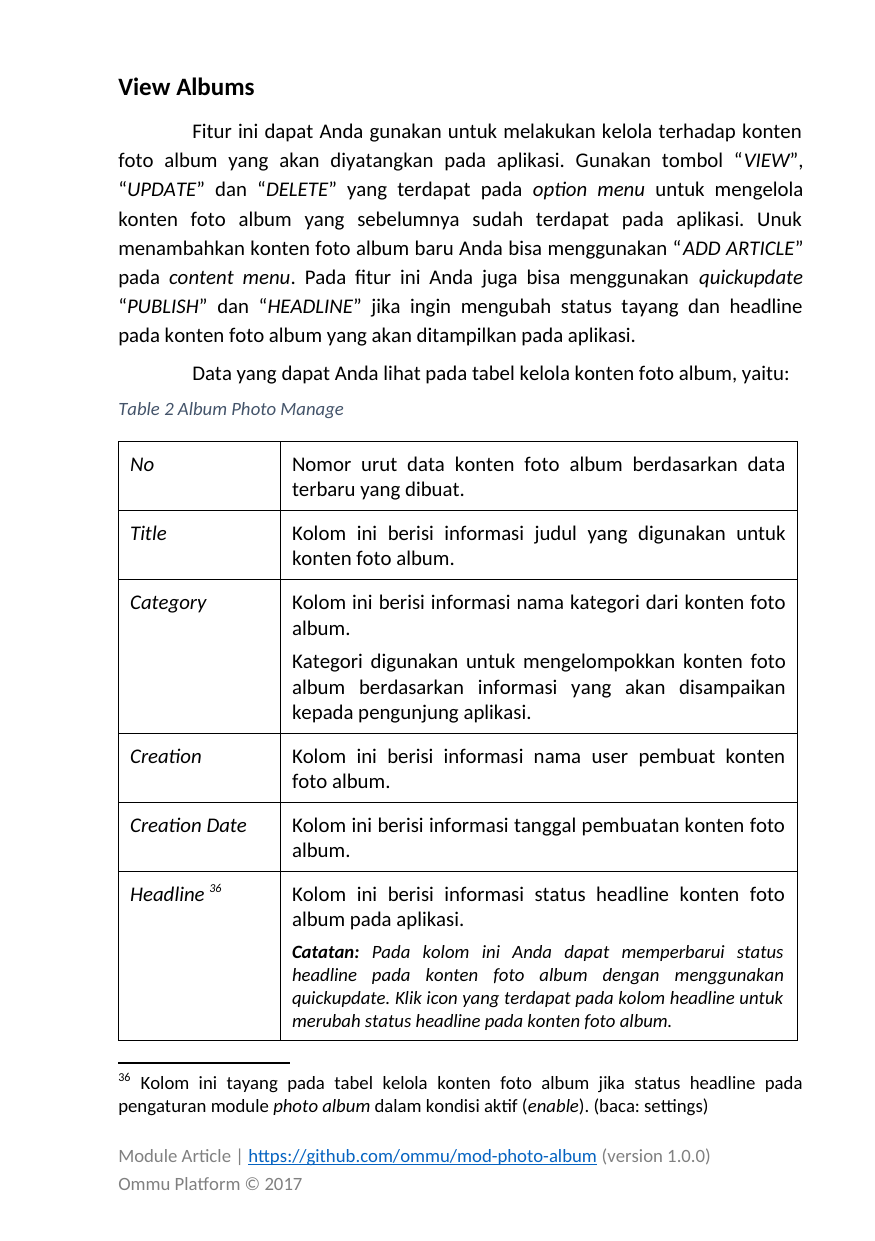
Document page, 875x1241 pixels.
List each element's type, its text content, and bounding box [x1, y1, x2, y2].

table_header Nomor urut data konten foto album berdasarkan data terbaru yang dibuat. [281, 442, 797, 510]
table_cell Title [119, 511, 280, 579]
text Data yang dapat Anda lihat pada tabel kelola konten foto album, yaitu: [118, 360, 803, 385]
text Fitur ini dapat Anda gunakan untuk melakukan kelola terhadap konten foto album yang akan diyatangkan pada aplikasi. Gunakan tombol “VIEW”, “UPDATE” dan “DELETE” yang terdapat pada option menu untuk mengelola konten foto album yang sebelumnya sudah terdapat pada aplikasi. Unuk menambahkan konten foto album baru Anda bisa menggunakan “ADD ARTICLE” pada content menu. Pada fitur ini Anda juga bisa menggunakan quickupdate “PUBLISH” dan “HEADLINE” jika ingin mengubah status tayang dan headline pada konten foto album yang akan ditampilkan pada aplikasi. [118, 118, 803, 348]
table_cell Category [119, 580, 280, 733]
table_header No [119, 442, 280, 510]
table_cell Creation [119, 734, 280, 802]
table_cell Creation Date [119, 803, 280, 871]
table_cell Headline [119, 872, 280, 1040]
table_cell Kolom ini berisi informasi status headline konten foto album pada aplikasi. Catatan: Pada kolom ini Anda dapat memperbarui status headline pada konten foto album dengan menggunakan quickupdate. Klik icon yang terdapat pada kolom headline untuk merubah status headline pada konten foto album. [281, 872, 797, 1040]
subtitle View Albums [118, 71, 803, 101]
table_cell Kolom ini berisi informasi judul yang digunakan untuk konten foto album. [281, 511, 797, 579]
table_cell Kolom ini berisi informasi nama user pembuat konten foto album. [281, 734, 797, 802]
table_cell Kolom ini berisi informasi tanggal pembuatan konten foto album. [281, 803, 797, 871]
table_cell Kolom ini berisi informasi nama kategori dari konten foto album. Kategori digunakan untuk mengelompokkan konten foto album berdasarkan informasi yang akan disampaikan kepada pengunjung aplikasi. [281, 580, 797, 733]
